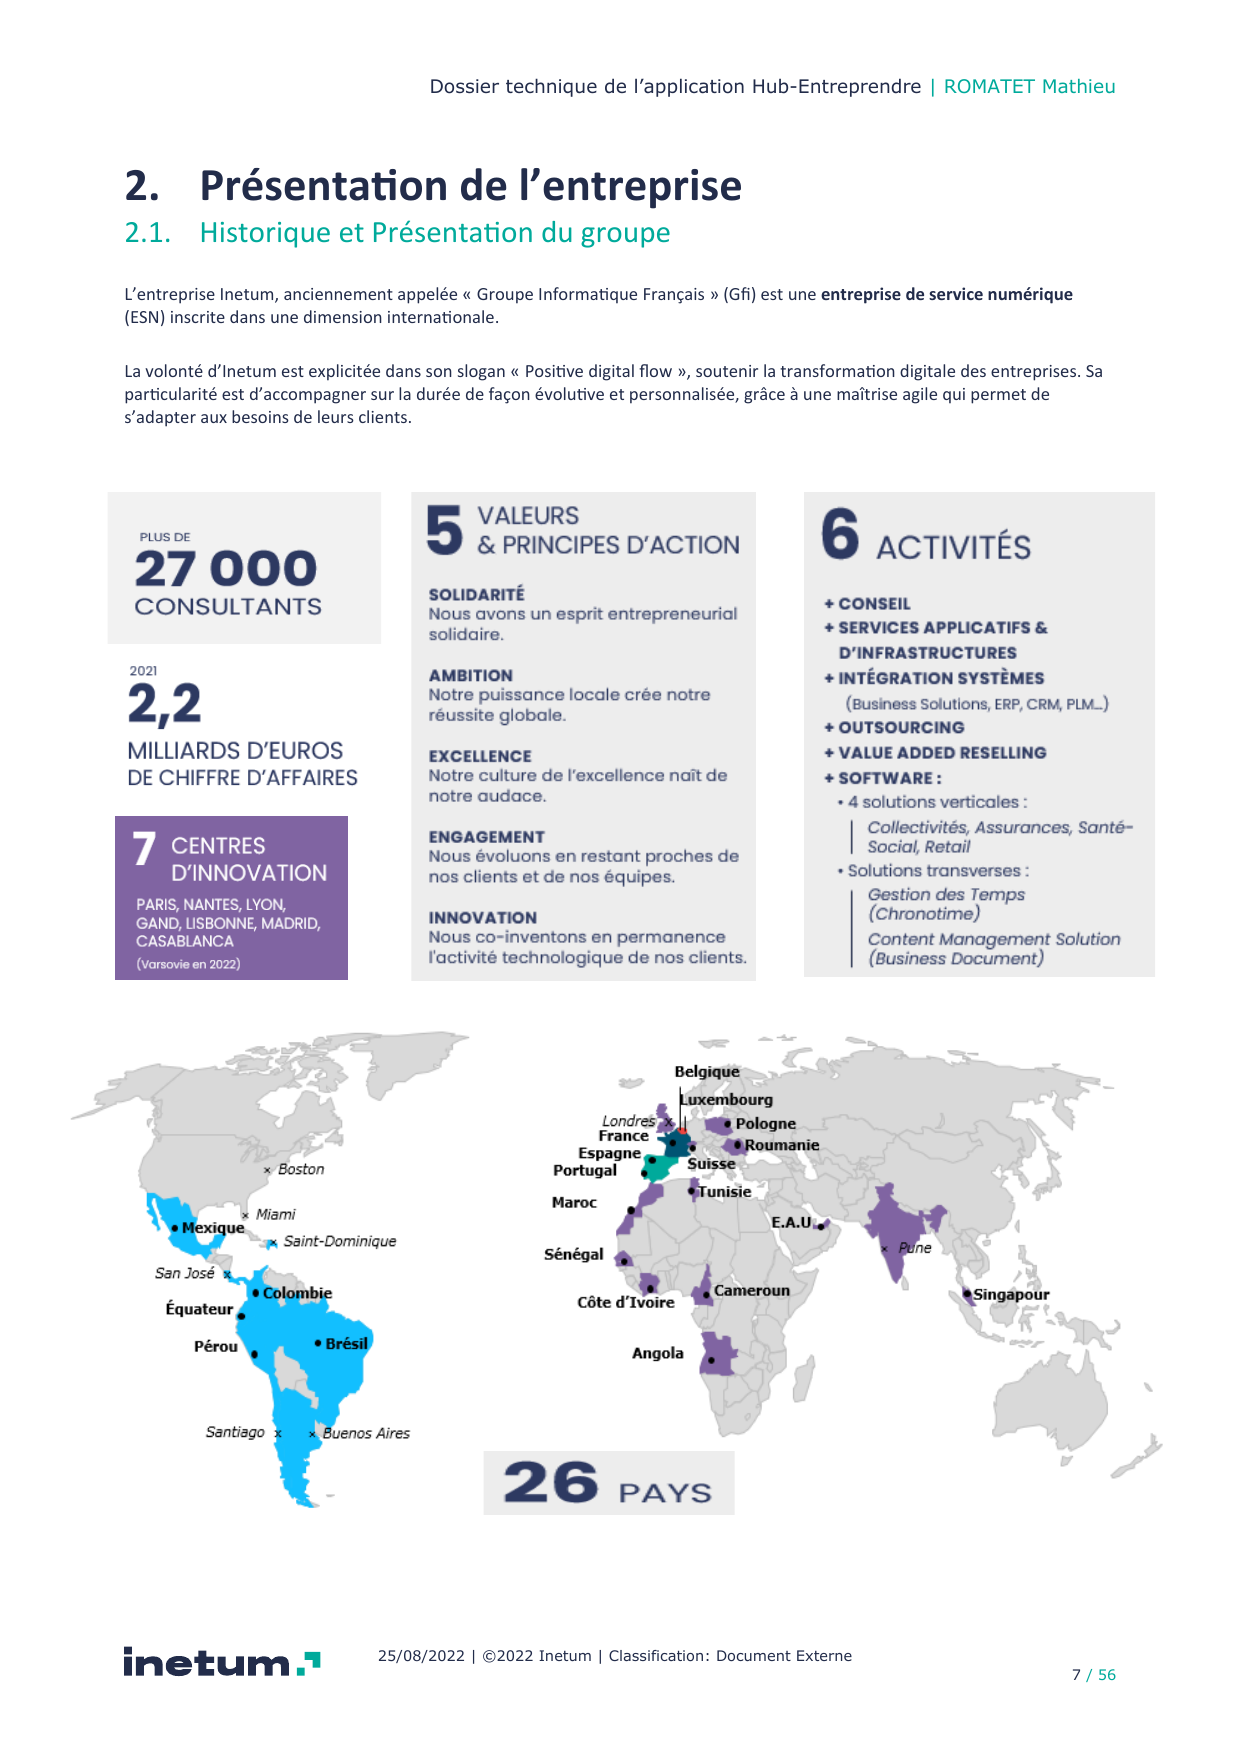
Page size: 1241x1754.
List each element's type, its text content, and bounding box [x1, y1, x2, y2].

picture [61, 1013, 1173, 1514]
text La volonté d’Inetum est explicitée dans son slogan « Positive digital flow », soutenir la transformation digitale des entreprises. Sa particularité est d’accompagner sur la durée de façon évolutive et personnalisée, grâce à une maîtrise agile qui permet de s’adapter aux besoins de leurs clients. [124, 359, 1116, 428]
picture [409, 492, 755, 977]
subtitle Historique et Présentation du groupe [124, 212, 1116, 251]
picture [106, 492, 381, 642]
picture [802, 492, 1155, 974]
text L’entreprise Inetum, anciennement appelée « Groupe Informatique Français » (Gfi) est une entreprise de service numérique (ESN) inscrite dans une dimension internationale. [124, 282, 1116, 328]
picture [104, 648, 377, 806]
picture [113, 816, 348, 979]
subtitle Présentation de l’entreprise [124, 155, 1116, 212]
